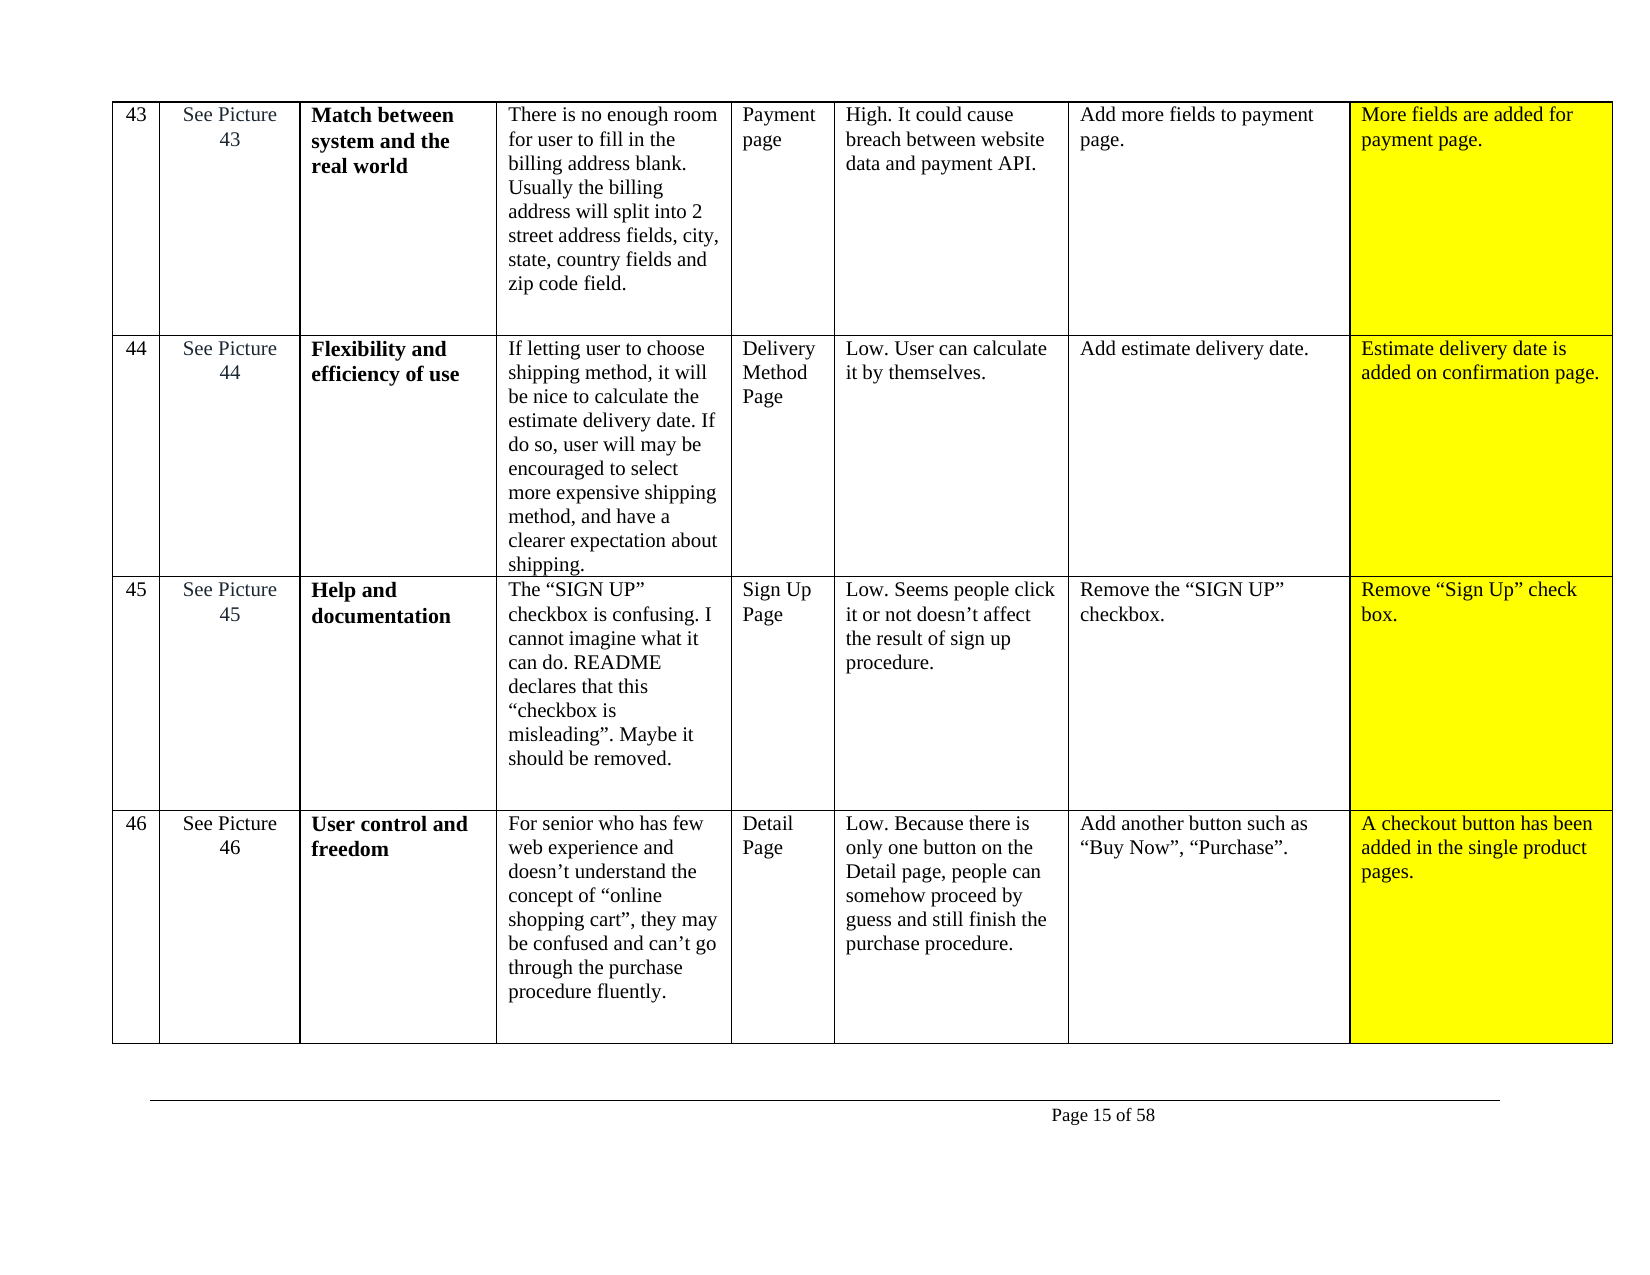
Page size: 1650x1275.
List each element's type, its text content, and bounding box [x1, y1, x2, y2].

table_cell Remove “Sign Up” check box. [1351, 577, 1612, 810]
table_cell Add more fields to payment page. [1069, 103, 1349, 335]
table_cell See Picture 45 [160, 577, 299, 810]
table_cell See Picture 43 [160, 103, 299, 335]
table_cell Remove the “SIGN UP” checkbox. [1069, 577, 1349, 810]
table_cell High. It could cause breach between website data and payment API. [835, 103, 1068, 335]
table_cell User control and freedom [301, 811, 496, 1043]
table_cell 44 [113, 336, 159, 576]
table_cell Delivery Method Page [732, 336, 834, 576]
table_cell There is no enough room for user to fill in the billing address blank. Usually the billing address will split into 2 street address fields, city, state, country fields and zip code field. [497, 103, 731, 335]
table_cell 43 [113, 103, 159, 335]
table_cell A checkout button has been added in the single product pages. [1351, 811, 1612, 1043]
table_cell Help and documentation [301, 577, 496, 810]
table_cell Match between system and the real world [301, 103, 496, 335]
table_cell Detail Page [732, 811, 834, 1043]
table_cell For senior who has few web experience and doesn’t understand the concept of “online shopping cart”, they may be confused and can’t go through the purchase procedure fluently. [497, 811, 731, 1043]
table_cell See Picture 44 [160, 336, 299, 576]
table_cell Add estimate delivery date. [1069, 336, 1349, 576]
table_cell Estimate delivery date is added on confirmation page. [1351, 336, 1612, 576]
table_cell Payment page [732, 103, 834, 335]
table_cell 46 [113, 811, 159, 1043]
table_cell Low. User can calculate it by themselves. [835, 336, 1068, 576]
table_cell Low. Because there is only one button on the Detail page, people can somehow proceed by guess and still finish the purchase procedure. [835, 811, 1068, 1043]
table_cell If letting user to choose shipping method, it will be nice to calculate the estimate delivery date. If do so, user will may be encouraged to select more expensive shipping method, and have a clearer expectation about shipping. [497, 336, 731, 576]
table_cell See Picture 46 [160, 811, 299, 1043]
table_cell Low. Seems people click it or not doesn’t affect the result of sign up procedure. [835, 577, 1068, 810]
table_cell The “SIGN UP” checkbox is confusing. I cannot imagine what it can do. README declares that this “checkbox is misleading”. Maybe it should be removed. [497, 577, 731, 810]
table_cell Flexibility and efficiency of use [301, 336, 496, 576]
table_cell Add another button such as “Buy Now”, “Purchase”. [1069, 811, 1349, 1043]
table_cell More fields are added for payment page. [1351, 103, 1612, 335]
table_cell Sign Up Page [732, 577, 834, 810]
table_cell 45 [113, 577, 159, 810]
